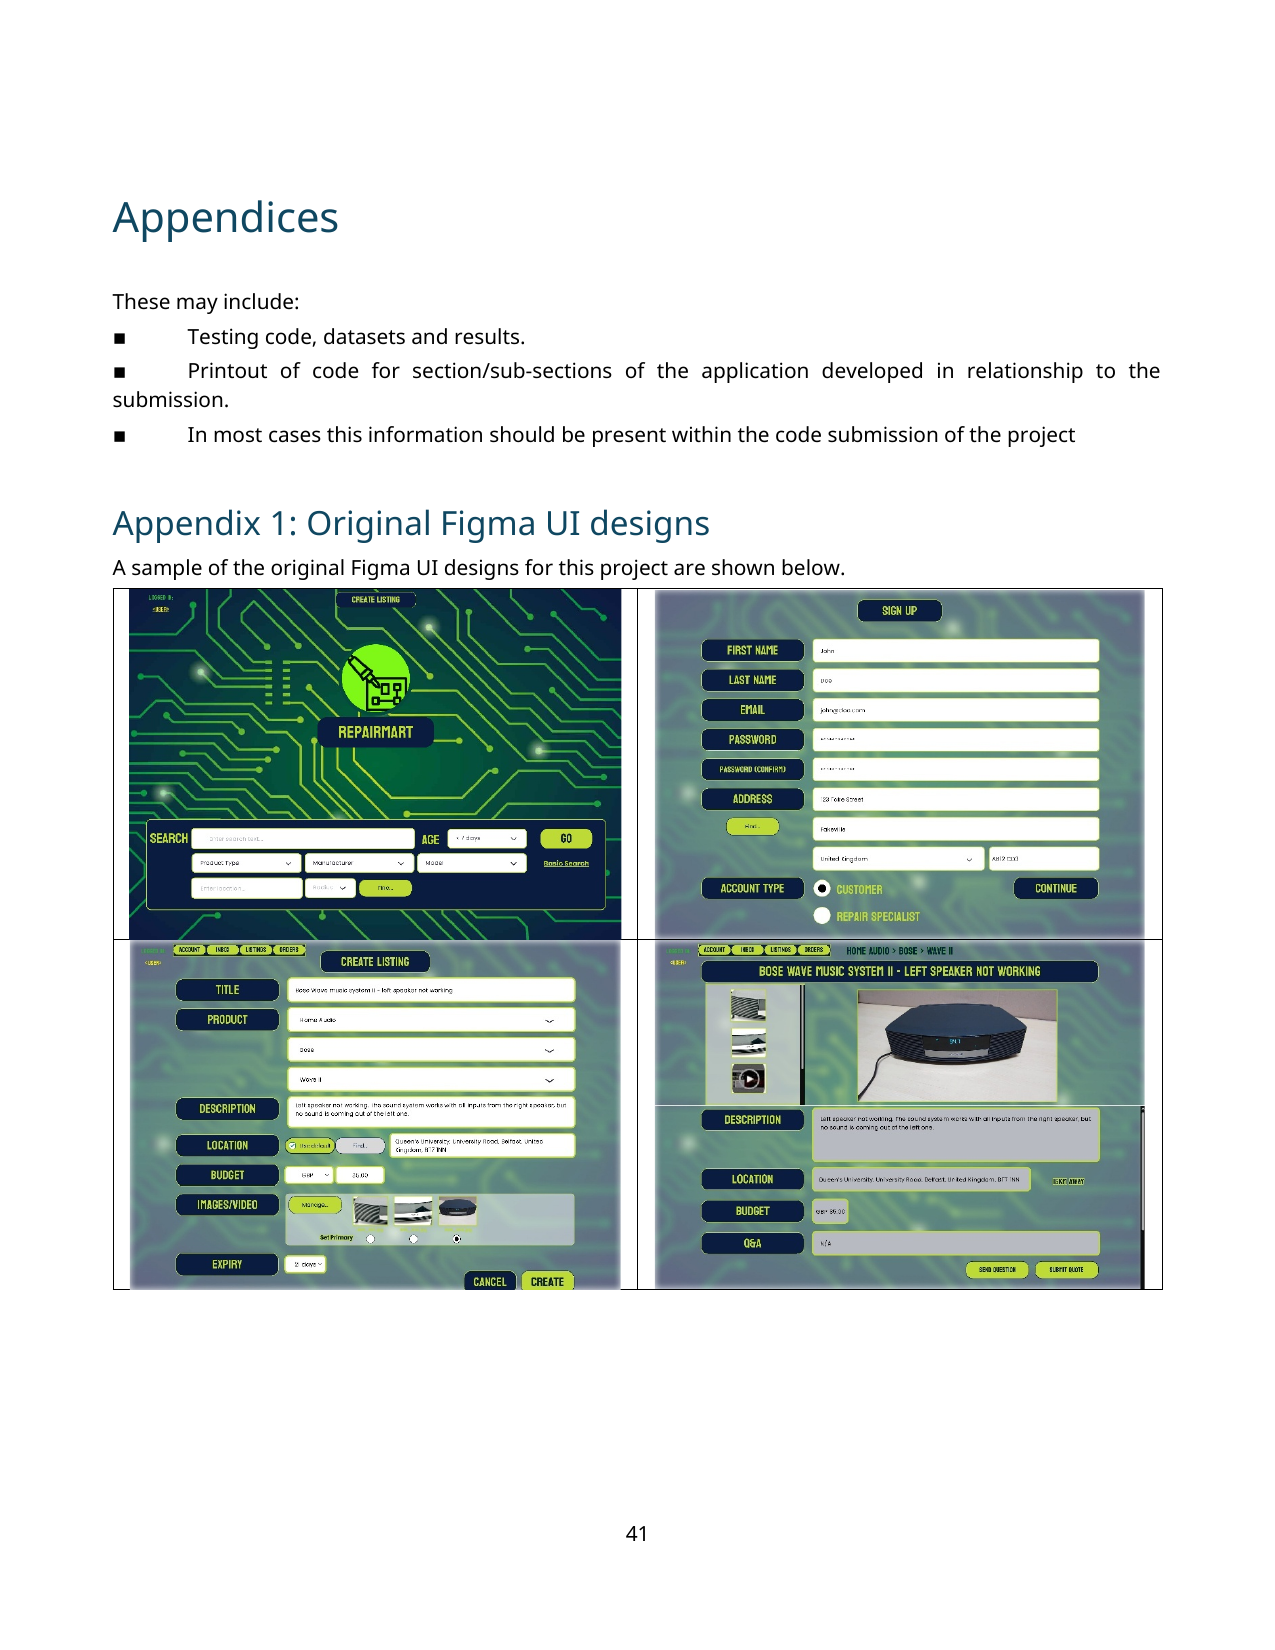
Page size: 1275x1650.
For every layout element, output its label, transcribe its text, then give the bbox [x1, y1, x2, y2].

table_header [638, 589, 1162, 939]
text ▪ Printout of code for section/sub-sections of the application developed in relationship to the submission. [112, 357, 1162, 413]
table_cell [621, 940, 637, 1289]
picture [129, 589, 622, 1290]
table_header [622, 589, 637, 939]
table_cell [638, 940, 654, 1289]
text ▪ Testing code, datasets and results. [112, 322, 1162, 350]
table_cell [1145, 940, 1162, 1289]
subtitle Appendix 1: Original Figma UI designs [112, 499, 1162, 545]
picture [654, 940, 1145, 1289]
text These may include: [112, 287, 1162, 316]
text ▪ In most cases this information should be present within the code submission of the project [112, 420, 1162, 448]
subtitle Appendices [112, 187, 1162, 244]
table_header [114, 589, 129, 939]
table_cell [114, 940, 129, 1289]
picture [654, 590, 1145, 939]
text A sample of the original Figma UI designs for this project are shown below. [112, 553, 1162, 582]
